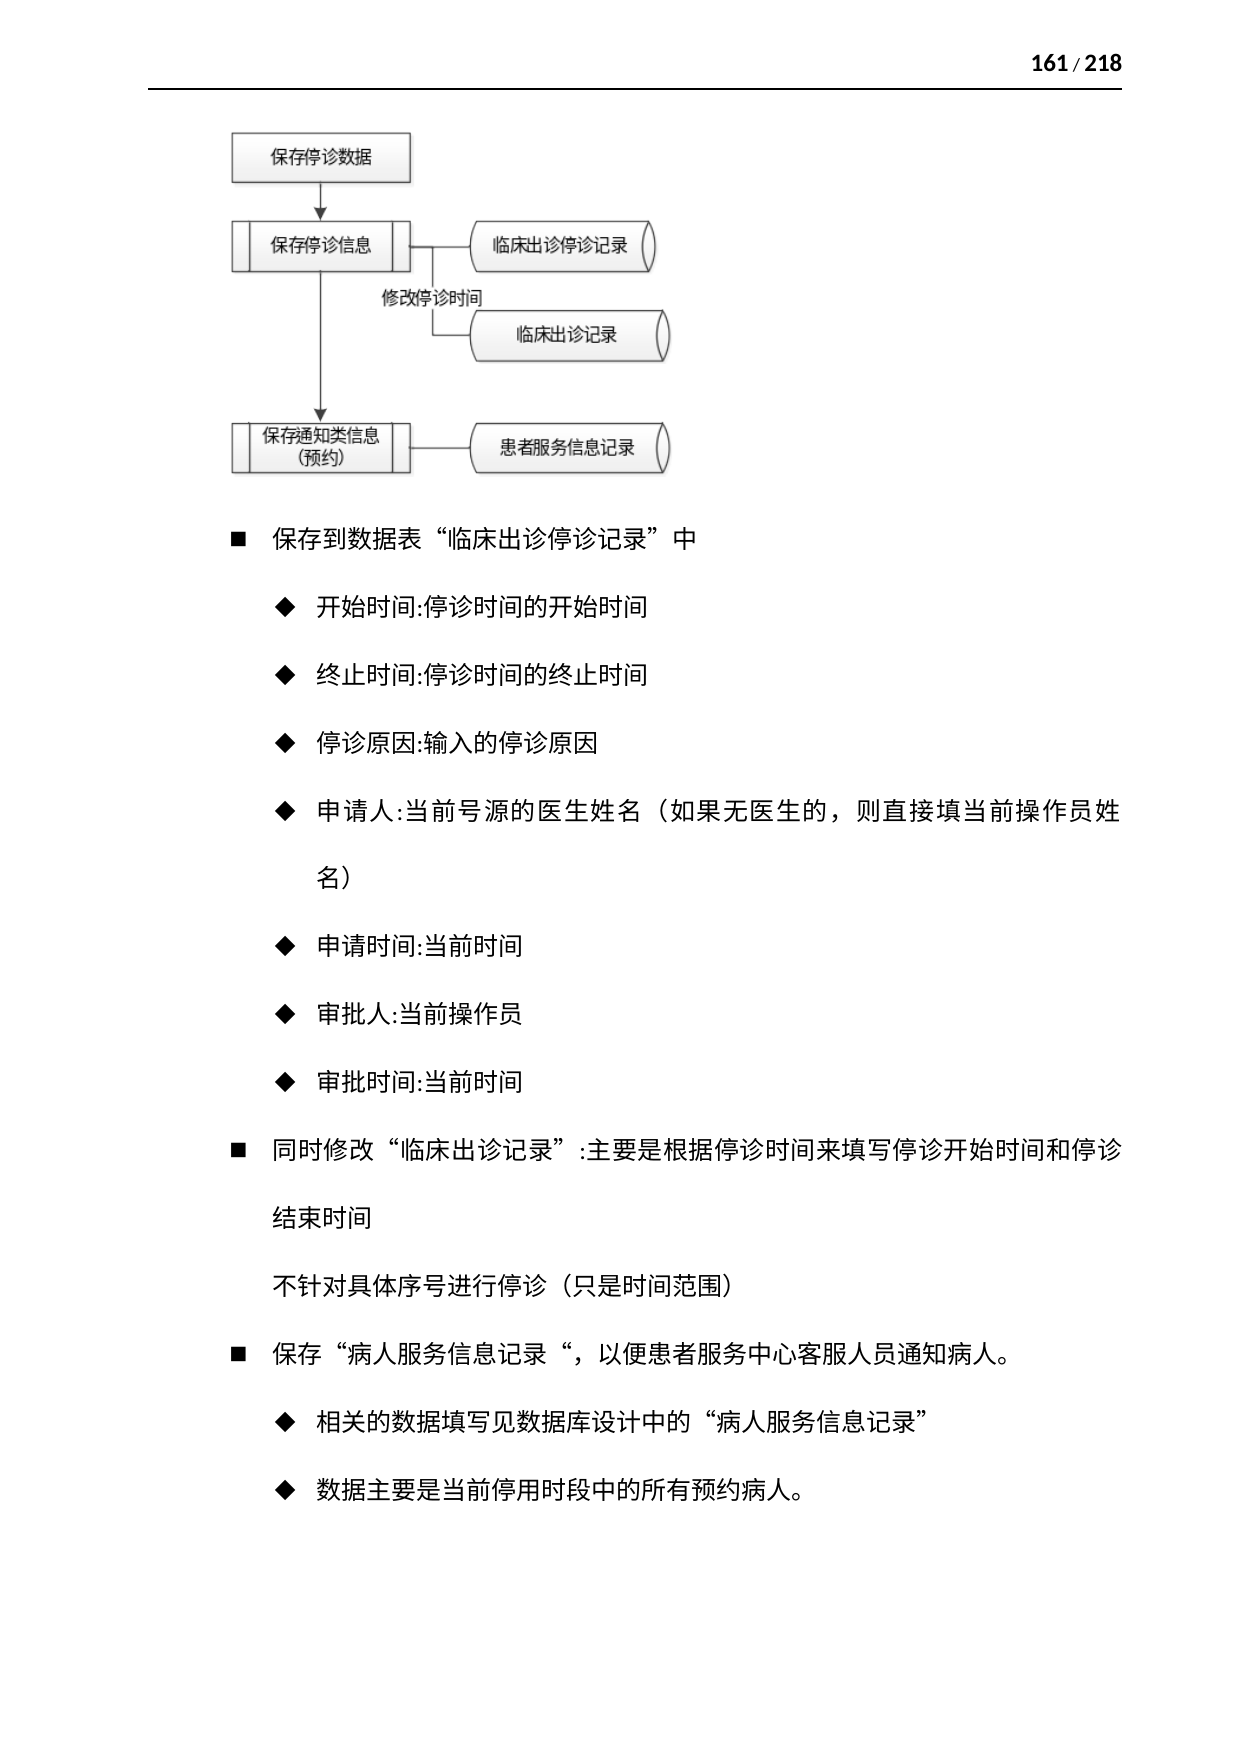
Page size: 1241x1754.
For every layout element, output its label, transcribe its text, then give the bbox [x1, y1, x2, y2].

list 不针对具体序号进行停诊（只是时间范围） [273, 1251, 1122, 1318]
list 审批时间:当前时间 [273, 1047, 1122, 1115]
list 相关的数据填写见数据库设计中的“病人服务信息记录” [273, 1386, 1122, 1454]
list 开始时间:停诊时间的开始时间 [273, 571, 1122, 639]
list 停诊原因:输入的停诊原因 [273, 707, 1122, 775]
list 数据主要是当前停用时段中的所有预约病人。 [273, 1454, 1122, 1522]
list 保存到数据表“临床出诊停诊记录”中 [229, 503, 1122, 571]
list 保存“病人服务信息记录“，以便患者服务中心客服人员通知病人。 [229, 1318, 1122, 1386]
list 终止时间:停诊时间的终止时间 [273, 639, 1122, 707]
list 申请人:当前号源的医生姓名（如果无医生的，则直接填当前操作员姓名） [273, 775, 1122, 911]
list 审批人:当前操作员 [273, 979, 1122, 1047]
list 申请时间:当前时间 [273, 911, 1122, 979]
list 同时修改“临床出诊记录”:主要是根据停诊时间来填写停诊开始时间和停诊结束时间 [229, 1115, 1122, 1251]
